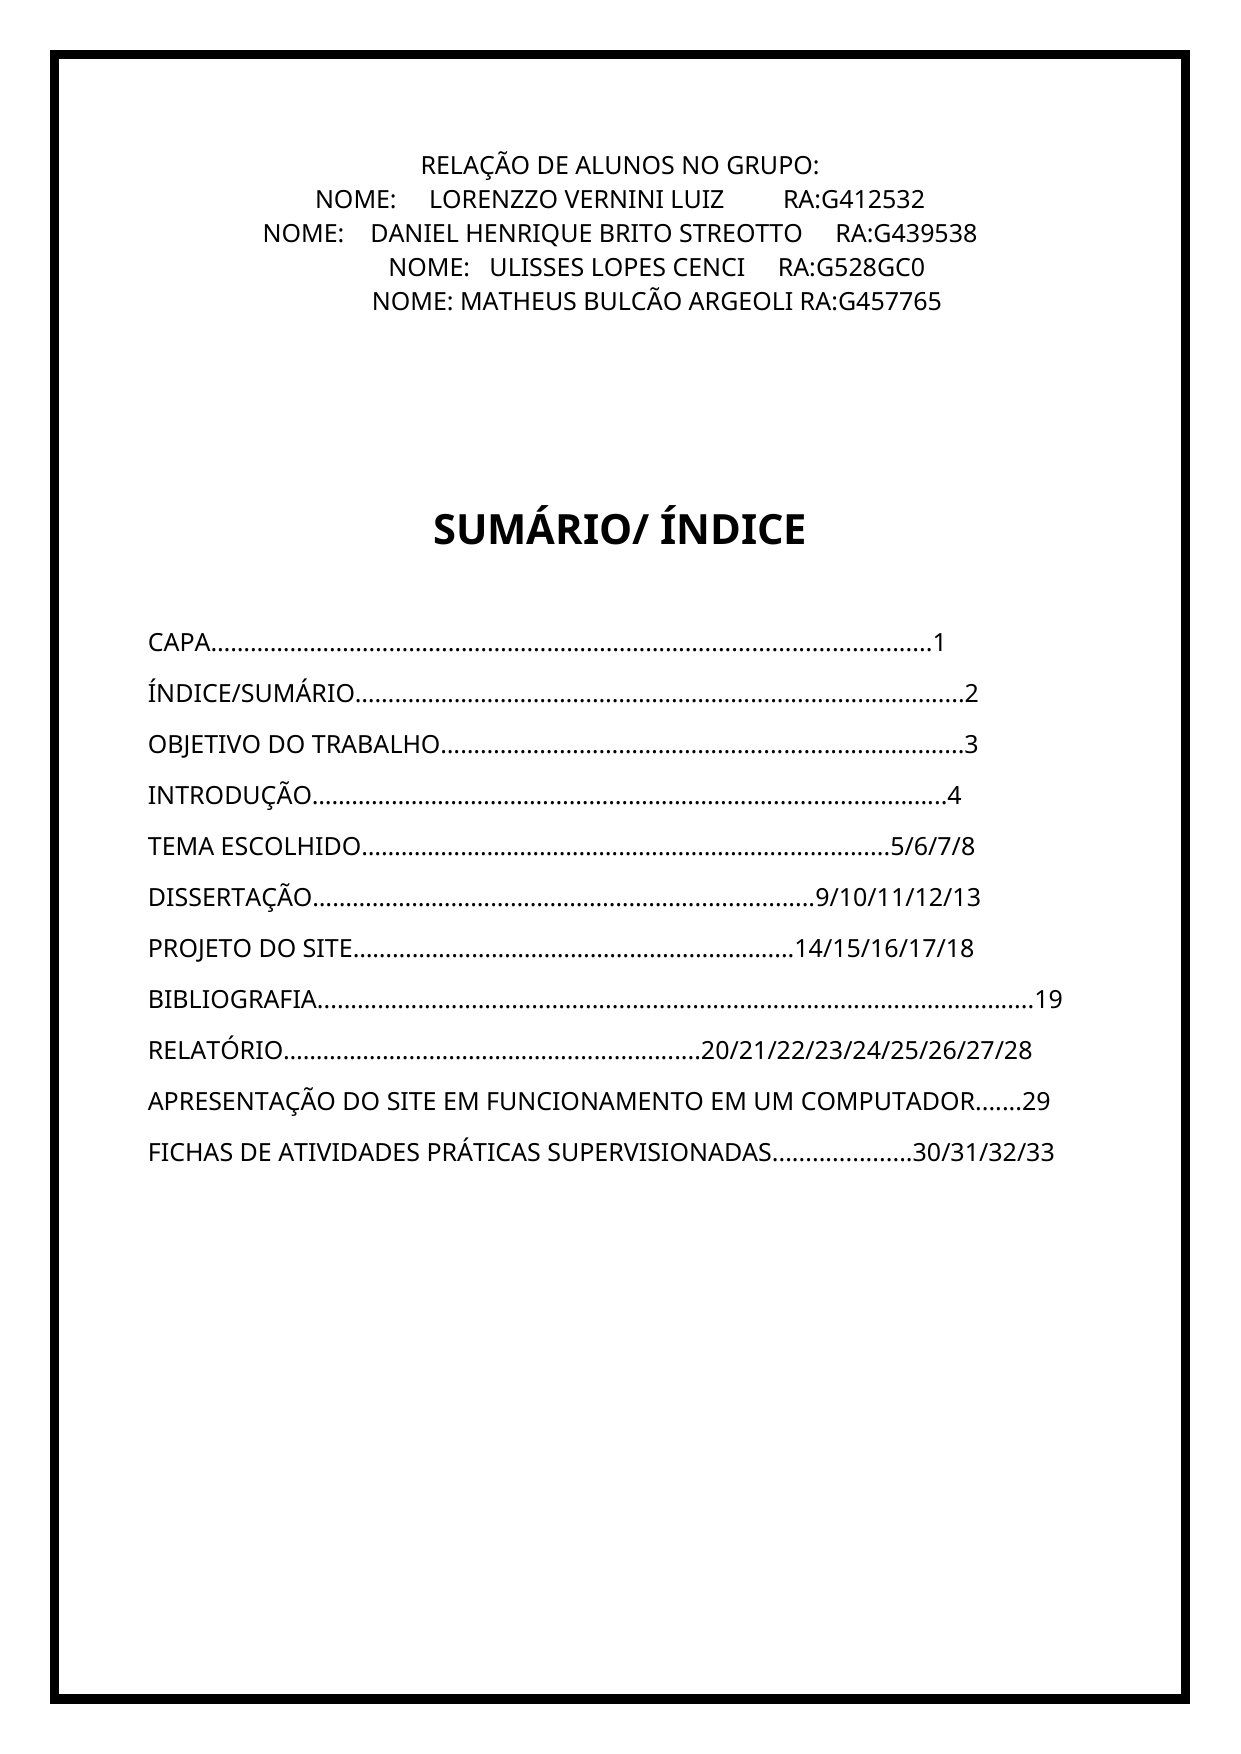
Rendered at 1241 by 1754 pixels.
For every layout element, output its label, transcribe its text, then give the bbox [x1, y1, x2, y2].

text RELAÇÃO DE ALUNOS NO GRUPO: [148, 148, 1092, 182]
text NOME: DANIEL HENRIQUE BRITO STREOTTO RA:G439538 [148, 216, 1092, 250]
text INTRODUÇÃO……………………………………………………………...........................4 [148, 778, 1092, 812]
text NOME: ULISSES LOPES CENCI RA:G528GC0 [148, 250, 1092, 284]
text SUMÁRIO/ ÍNDICE [148, 500, 1092, 556]
text DISSERTAÇÃO…………………………………………………...................9/10/11/12/13 [148, 880, 1092, 914]
text BIBLIOGRAFIA...........................................................................................................19 [148, 982, 1092, 1016]
text APRESENTAÇÃO DO SITE EM FUNCIONAMENTO EM UM COMPUTADOR.......29 [148, 1084, 1092, 1118]
text CAPA…………………………………………………………………..................................1 [148, 624, 1092, 659]
text PROJETO DO SITE………………………………………………………....14/15/16/17/18 [148, 931, 1092, 965]
text RELATÓRIO………………....…………………....................20/21/22/23/24/25/26/27/28 [148, 1033, 1092, 1067]
text ÍNDICE/SUMÁRIO……………………………………………………................................2 [148, 676, 1092, 710]
text TEMA ESCOLHIDO……………………………………………………….................5/6/7/8 [148, 829, 1092, 863]
text FICHAS DE ATIVIDADES PRÁTICAS SUPERVISIONADAS.....................30/31/32/33 [148, 1135, 1092, 1169]
text NOME: MATHEUS BULCÃO ARGEOLI RA:G457765 [148, 284, 1092, 318]
text NOME: LORENZZO VERNINI LUIZ RA:G412532 [148, 182, 1092, 216]
text OBJETIVO DO TRABALHO…………………………………………...............................3 [148, 727, 1092, 761]
